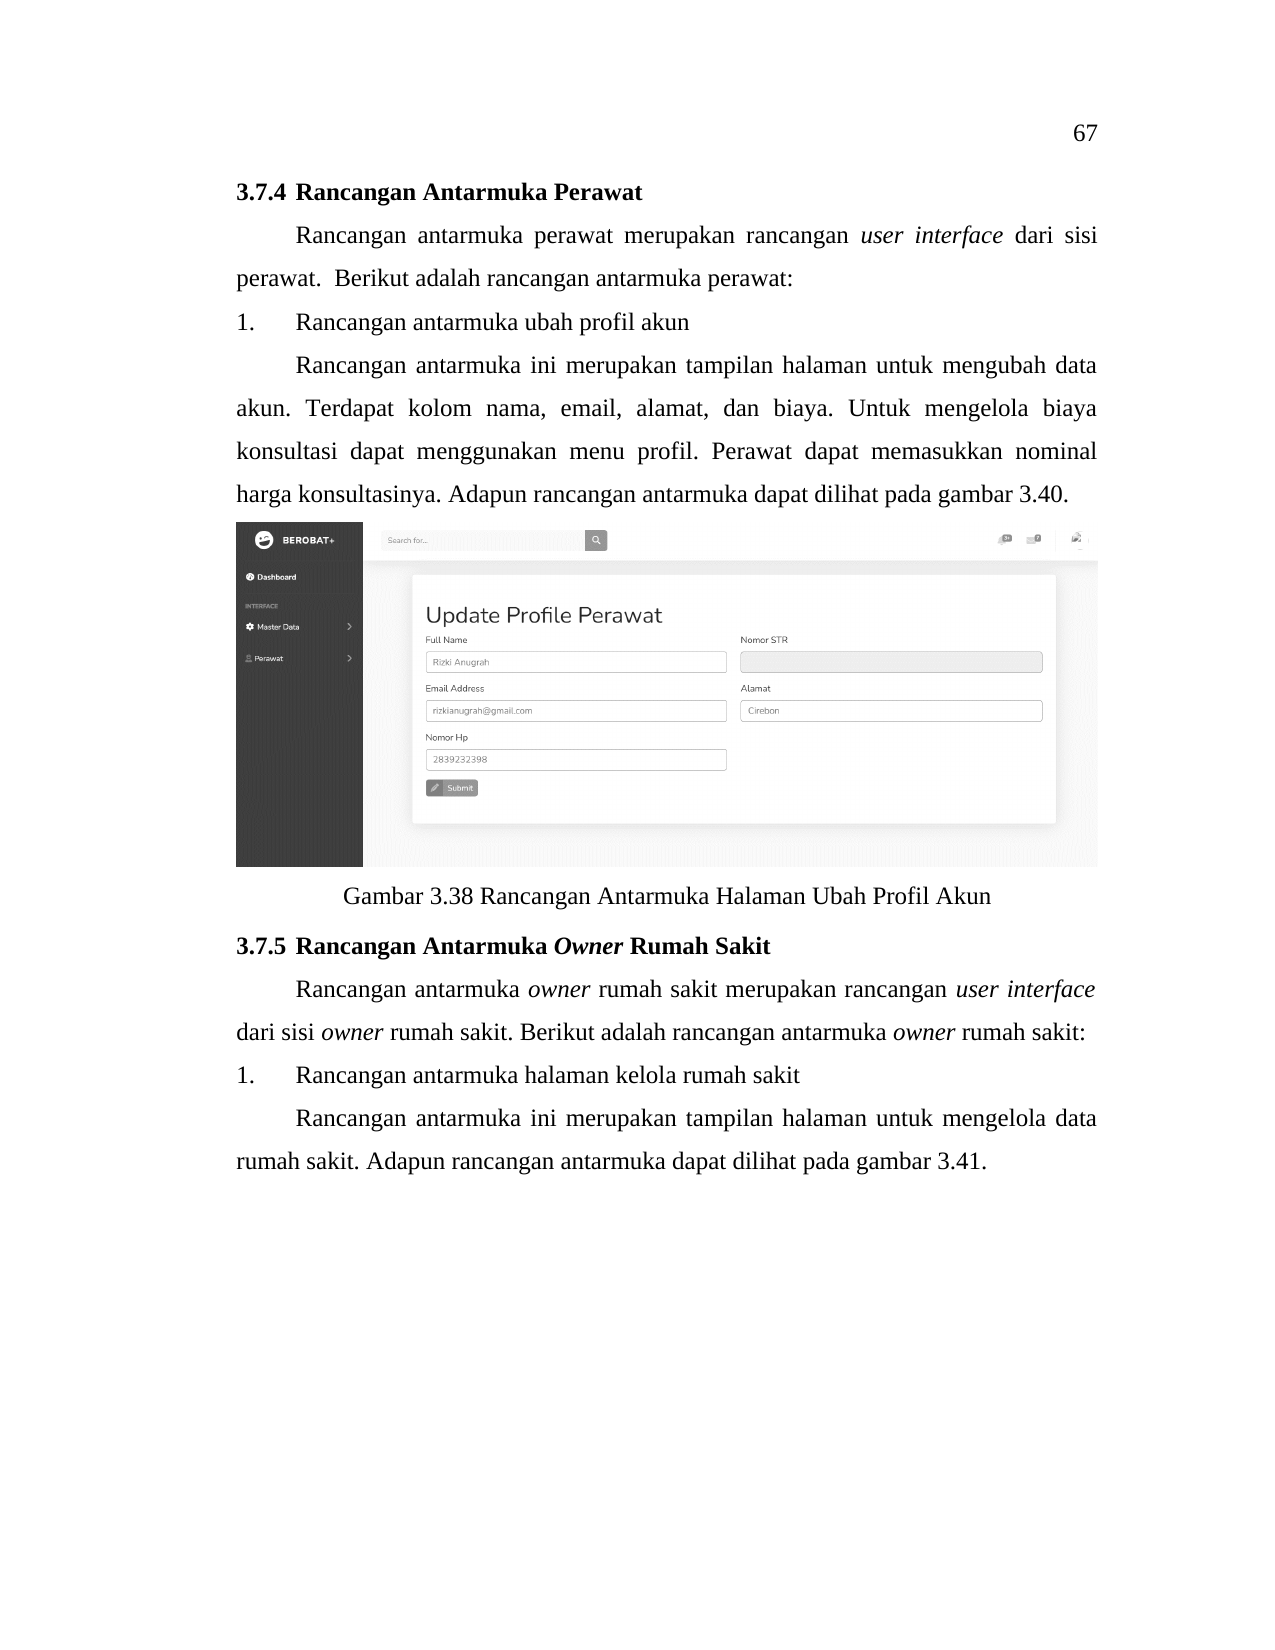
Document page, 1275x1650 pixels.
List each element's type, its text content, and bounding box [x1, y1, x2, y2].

list Rancangan antarmuka halaman kelola rumah sakit [236, 1060, 1098, 1089]
text Rancangan antarmuka perawat merupakan rancangan user interface dari sisi perawat. Berikut adalah rancangan antarmuka perawat: [236, 220, 1098, 292]
list Rancangan antarmuka ubah profil akun [236, 307, 1098, 335]
text Rancangan antarmuka ini merupakan tampilan halaman untuk mengelola data rumah sakit. Adapun rancangan antarmuka dapat dilihat pada gambar 3.41. [236, 1103, 1098, 1175]
text Rancangan antarmuka owner rumah sakit merupakan rancangan user interface dari sisi owner rumah sakit. Berikut adalah rancangan antarmuka owner rumah sakit: [236, 974, 1098, 1046]
picture [236, 522, 1098, 867]
subtitle Rancangan Antarmuka Perawat [236, 177, 1098, 206]
subtitle Rancangan Antarmuka Owner Rumah Sakit [236, 931, 1098, 959]
text Rancangan antarmuka ini merupakan tampilan halaman untuk mengubah data akun. Terdapat kolom nama, email, alamat, dan biaya. Untuk mengelola biaya konsultasi dapat menggunakan menu profil. Perawat dapat memasukkan nominal harga konsultasinya. Adapun rancangan antarmuka dapat dilihat pada gambar 3.40. [236, 350, 1098, 508]
